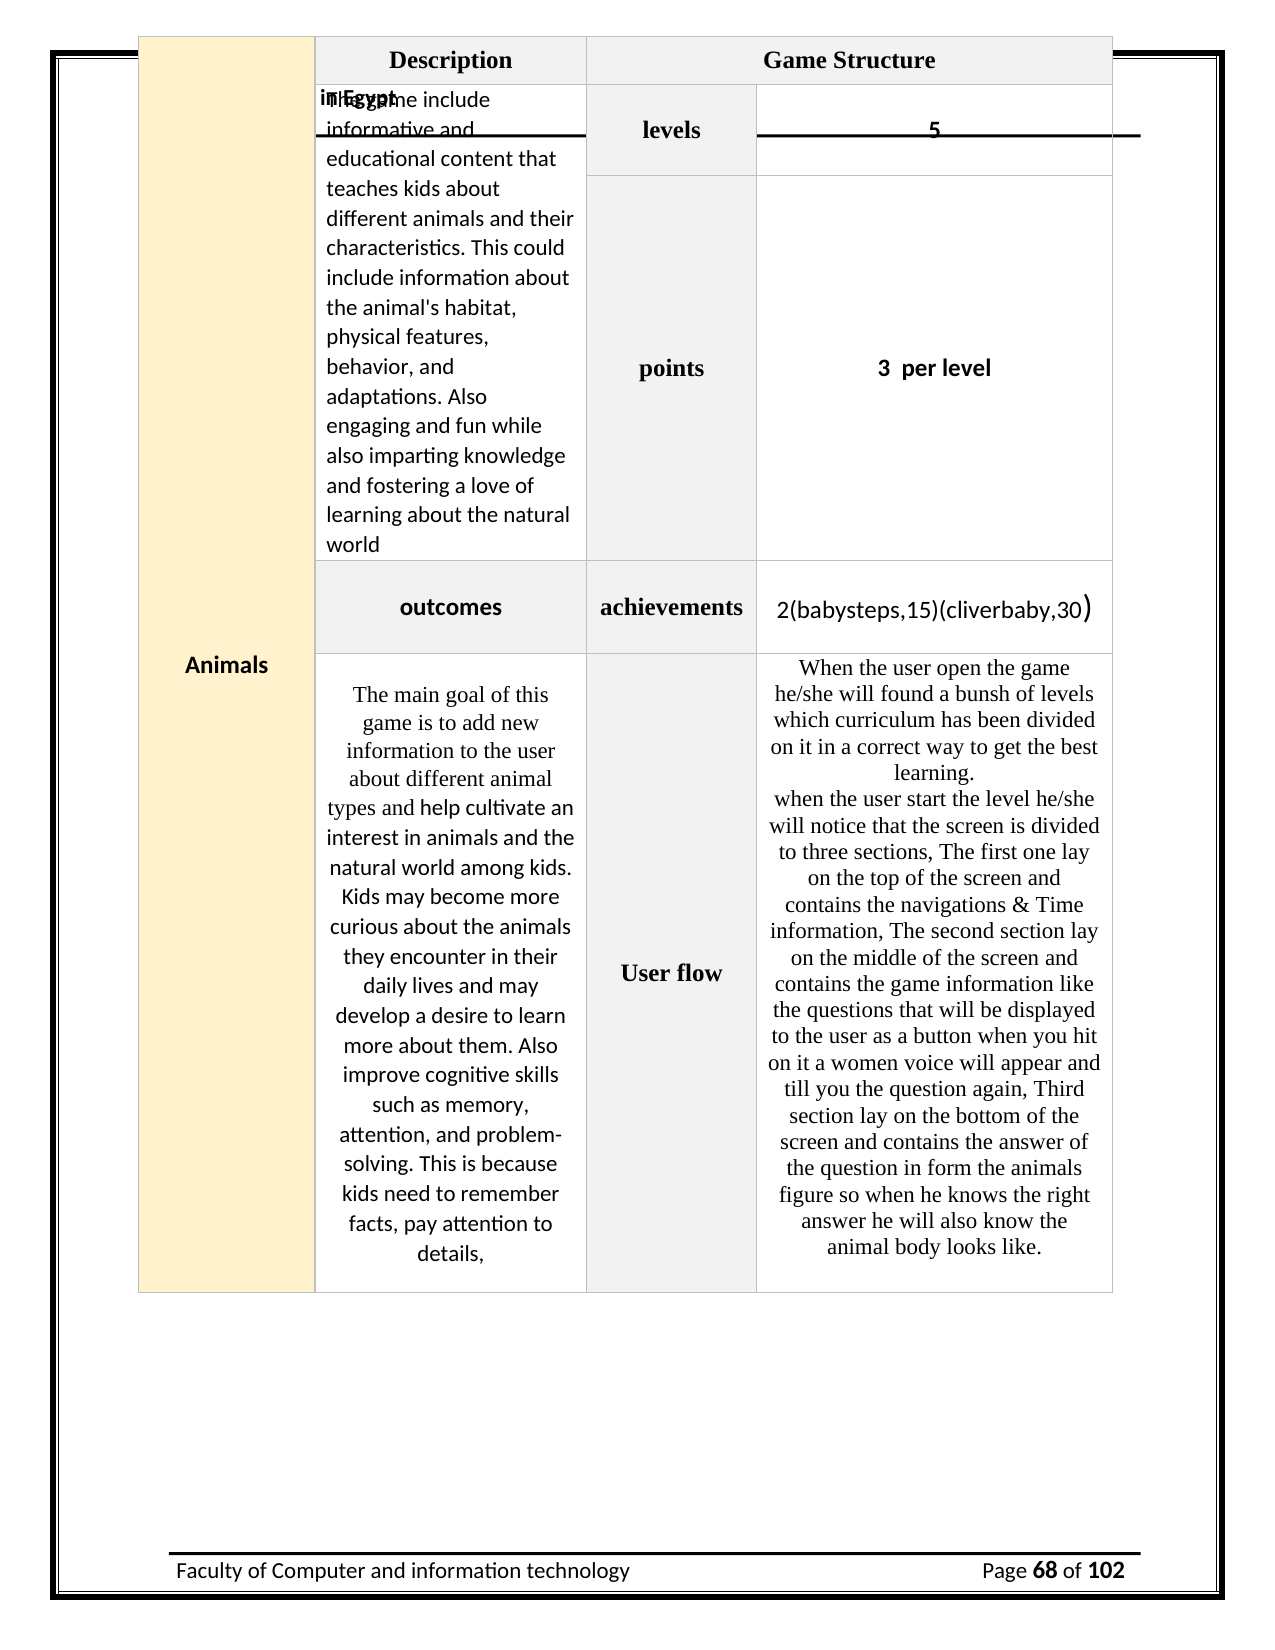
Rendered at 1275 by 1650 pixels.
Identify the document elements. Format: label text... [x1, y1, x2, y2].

table_cell outcomes [316, 561, 586, 653]
table_cell points [587, 176, 756, 560]
table_cell achievements [587, 561, 756, 653]
table_cell 5 [757, 85, 1112, 175]
table_cell User flow [587, 654, 756, 1292]
table_header Animals [139, 37, 314, 1292]
table_cell 3 per level [757, 176, 1112, 560]
table_cell 2(babysteps,15)(cliverbaby,30) [757, 561, 1112, 653]
table_cell The game include informative and educational content that teaches kids about different animals and their characteristics. This could include information about the animal's habitat, physical features, behavior, and adaptations. Also engaging and fun while also imparting knowledge and fostering a love of learning about the natural world [316, 85, 586, 560]
table_header Game Structure [587, 37, 1112, 84]
table_cell The main goal of this game is to add new information to the user about different animal types and help cultivate an interest in animals and the natural world among kids. Kids may become more curious about the animals they encounter in their daily lives and may develop a desire to learn more about them. Also improve cognitive skills such as memory, attention, and problem-solving. This is because kids need to remember facts, pay attention to details, [316, 654, 586, 1292]
table_cell levels [587, 85, 756, 175]
table_cell When the user open the game he/she will found a bunsh of levels which curriculum has been divided on it in a correct way to get the best learning. when the user start the level he/she will notice that the screen is divided to three sections, The first one lay on the top of the screen and contains the navigations & Time information, The second section lay on the middle of the screen and contains the game information like the questions that will be displayed to the user as a button when you hit on it a women voice will appear and till you the question again, Third section lay on the bottom of the screen and contains the answer of the question in form the animals figure so when he knows the right answer he will also know the animal body looks like. [757, 654, 1112, 1292]
table_header Description [316, 37, 586, 84]
